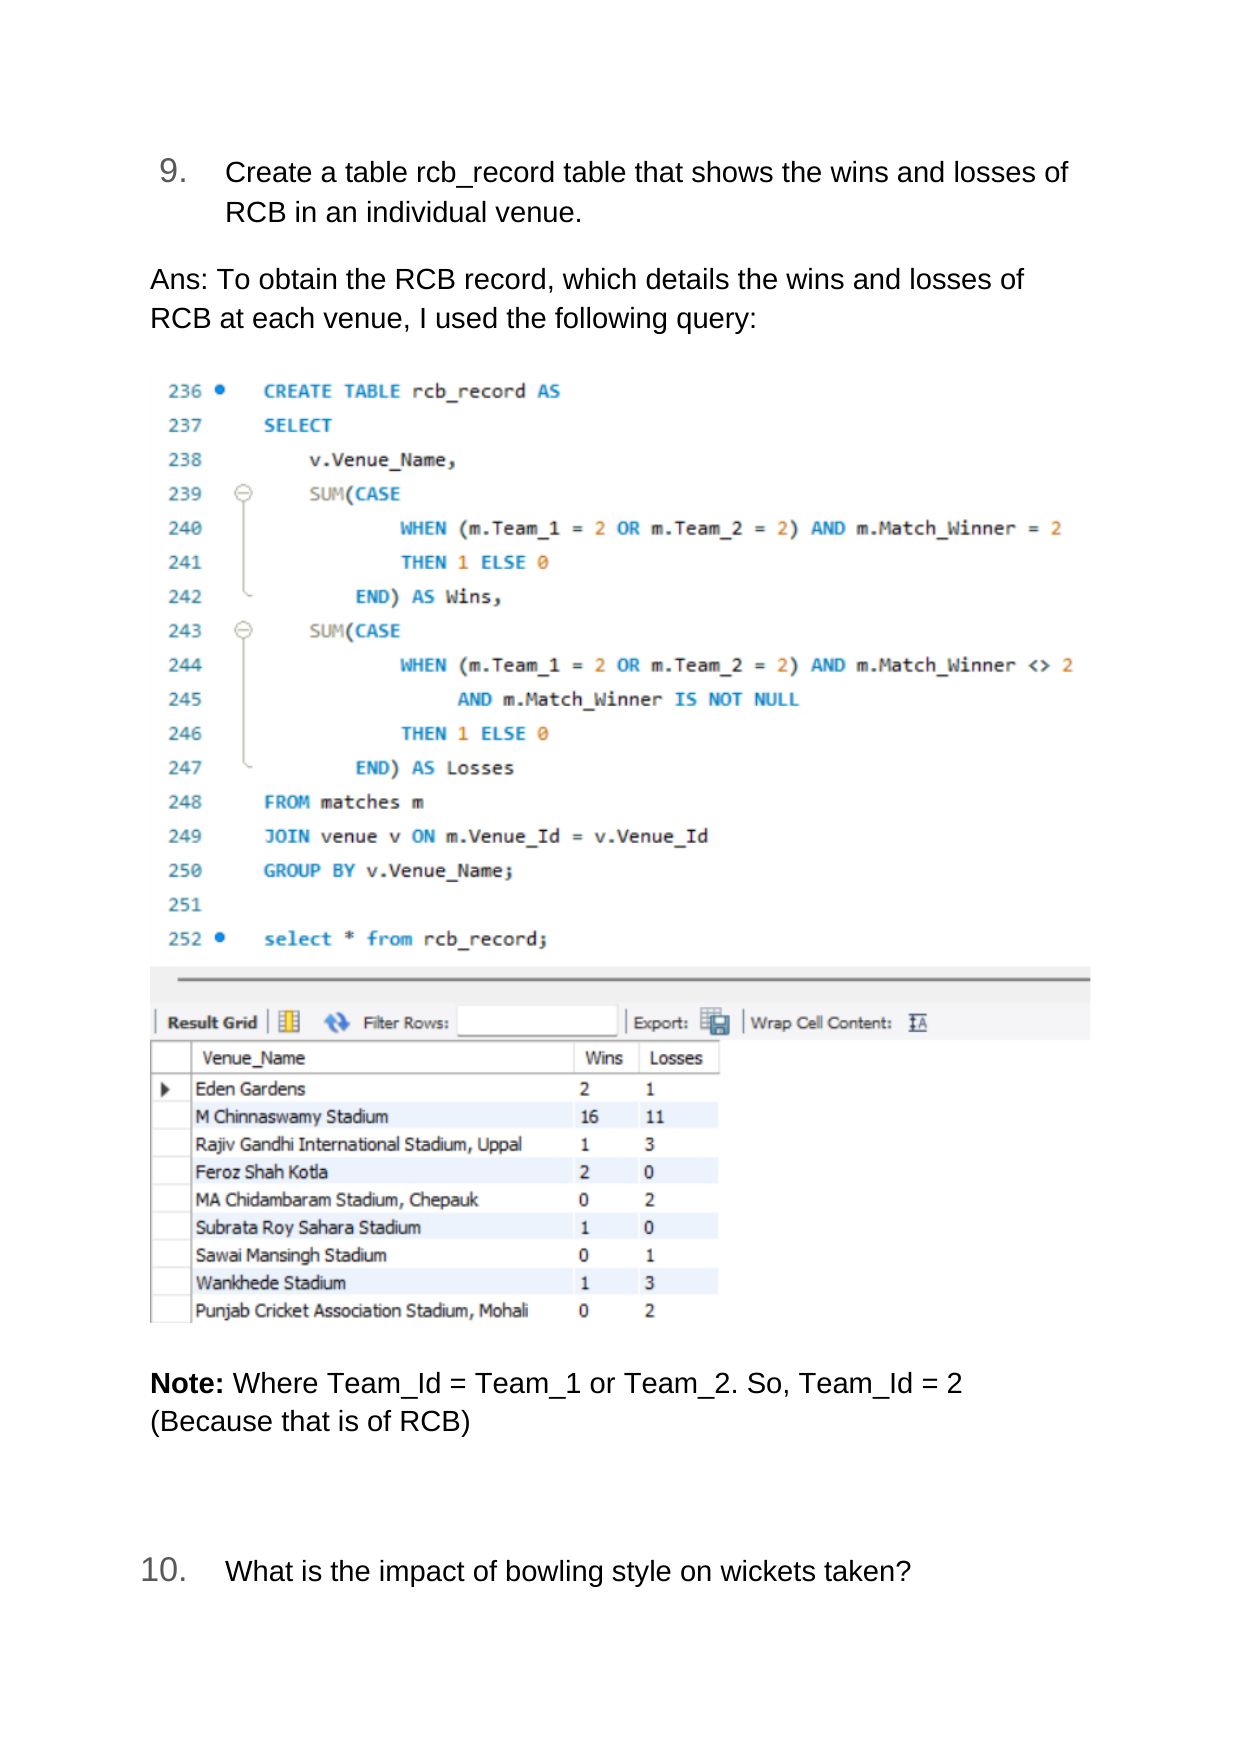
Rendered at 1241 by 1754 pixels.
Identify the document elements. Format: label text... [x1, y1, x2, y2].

text Ans: To obtain the RCB record, which details the wins and losses of RCB at each venue, I used the following query: Note: Where Team_Id = Team_1 or Team_2. So, Team_Id = 2 (Because that is of RCB) [150, 262, 1090, 376]
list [187, 1549, 1090, 1589]
text Ans: To obtain the RCB record, which details the wins and losses of RCB at each venue, I used the following query: Note: Where Team_Id = Team_1 or Team_2. So, Team_Id = 2 (Because that is of RCB) [150, 1323, 1090, 1438]
picture [150, 376, 1091, 1323]
list Create a table rcb_record table that shows the wins and losses of RCB in an individual venue. [187, 150, 1090, 258]
